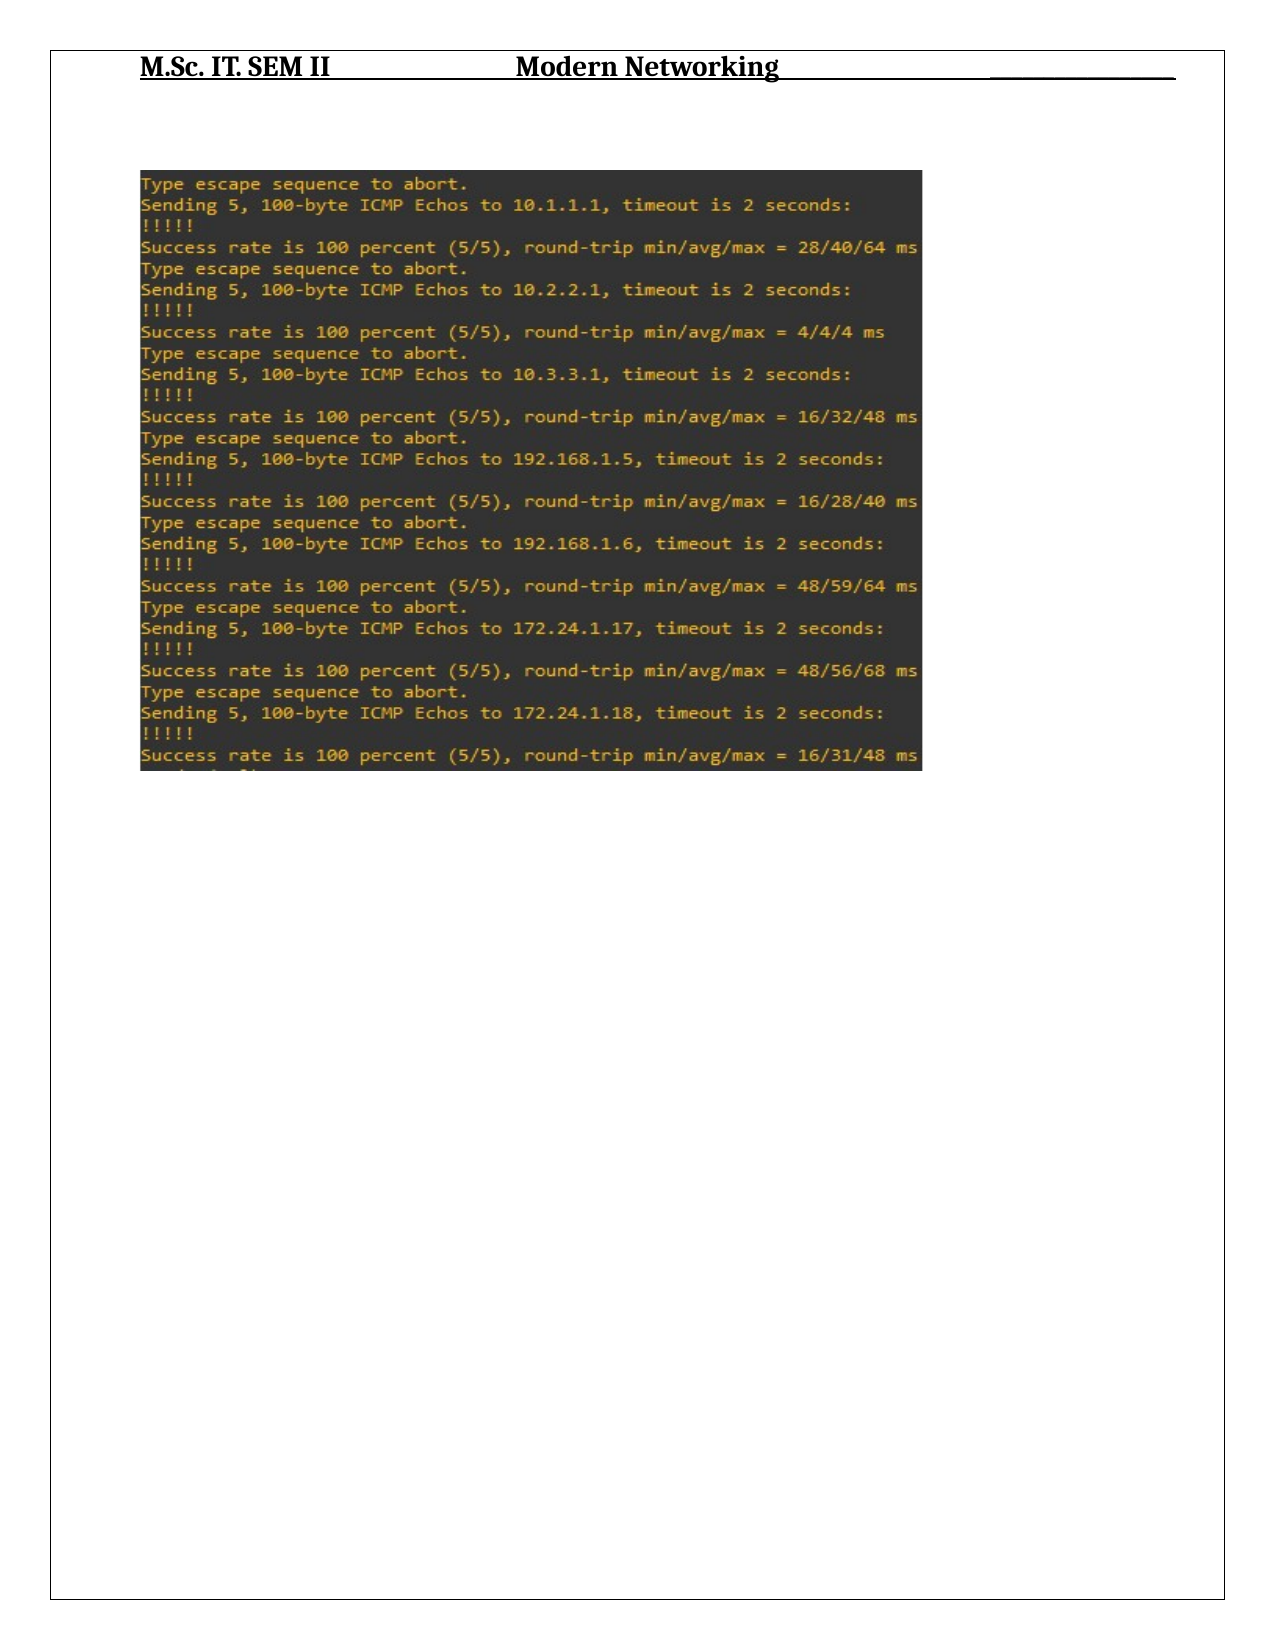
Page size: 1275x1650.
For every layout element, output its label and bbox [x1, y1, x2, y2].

picture [139, 170, 923, 771]
